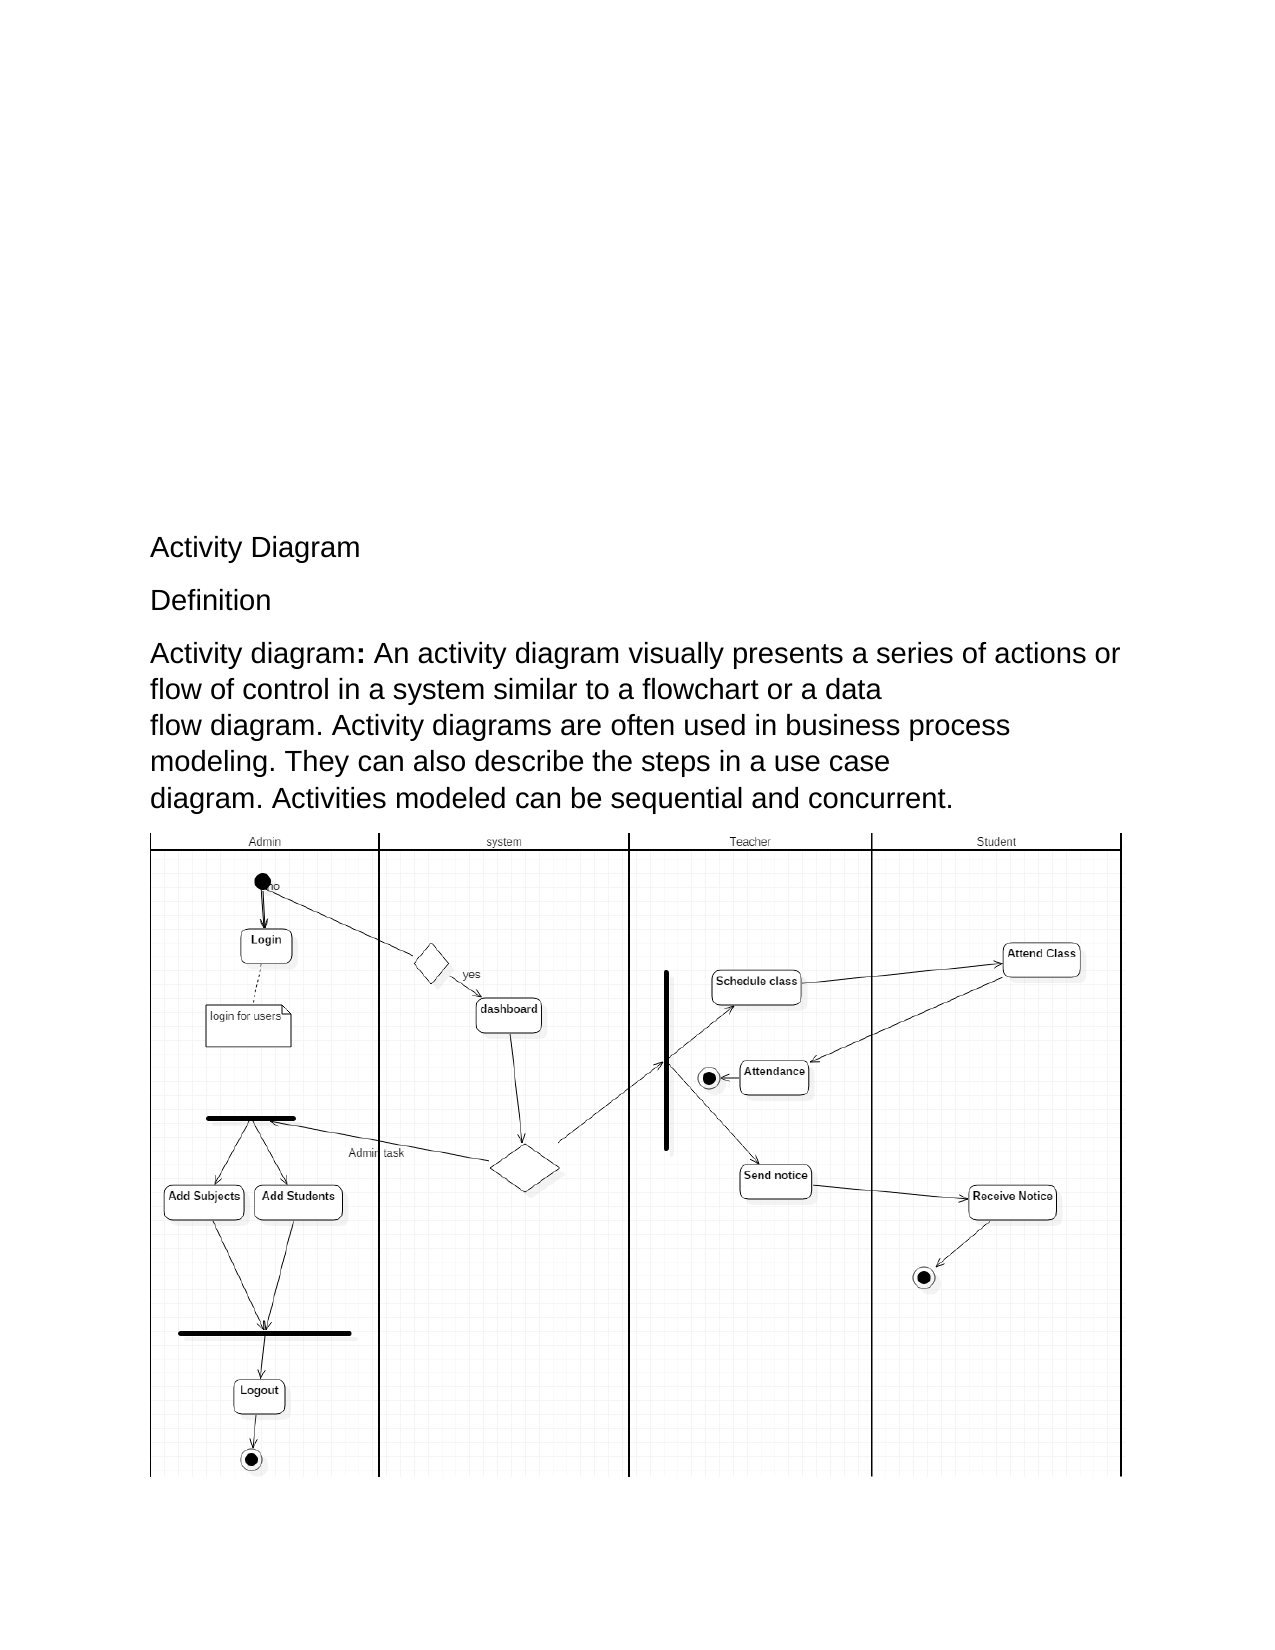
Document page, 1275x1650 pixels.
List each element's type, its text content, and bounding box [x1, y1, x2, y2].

text Activity Diagram [150, 530, 1125, 564]
text Activity diagram: An activity diagram visually presents a series of actions or flow of control in a system similar to a flowchart or a data flow diagram. Activity diagrams are often used in business process modeling. They can also describe the steps in a use case diagram. Activities modeled can be sequential and concurrent. [150, 636, 1125, 814]
picture [150, 833, 1125, 1477]
text Definition [150, 583, 1125, 617]
